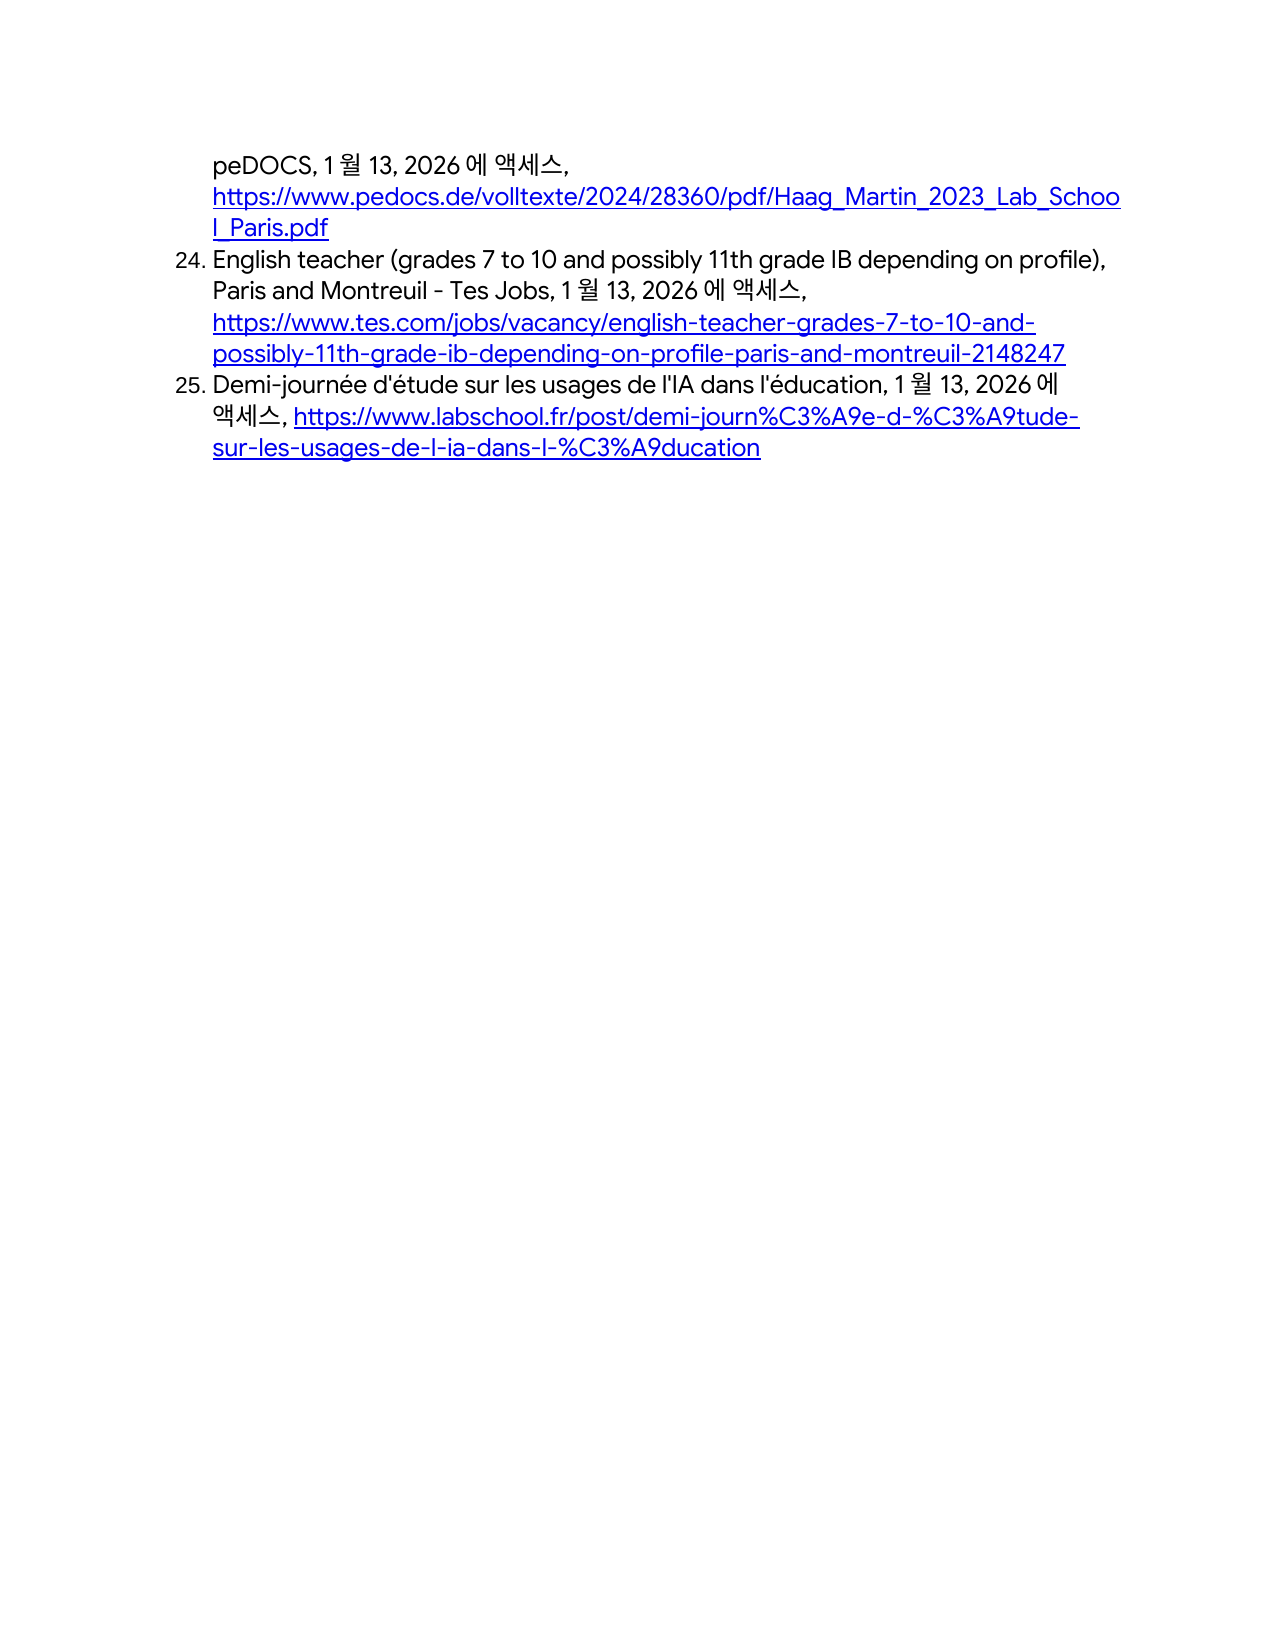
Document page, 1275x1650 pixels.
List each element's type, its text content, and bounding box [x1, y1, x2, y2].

list Demi-journée d'étude sur les usages de l'IA dans l'éducation, 1월 13, 2026에 액세스, https://www.labschool.fr/post/demi-journ%C3%A9e-d-%C3%A9tude-sur-les-usages-de-l-ia-dans-l-%C3%A9ducation [175, 369, 1125, 463]
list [175, 150, 1125, 244]
list English teacher (grades 7 to 10 and possibly 11th grade IB depending on profile), Paris and Montreuil - Tes Jobs, 1월 13, 2026에 액세스, https://www.tes.com/jobs/vacancy/english-teacher-grades-7-to-10-and-possibly-11th-grade-ib-depending-on-profile-paris-and-montreuil-2148247 [175, 244, 1125, 369]
